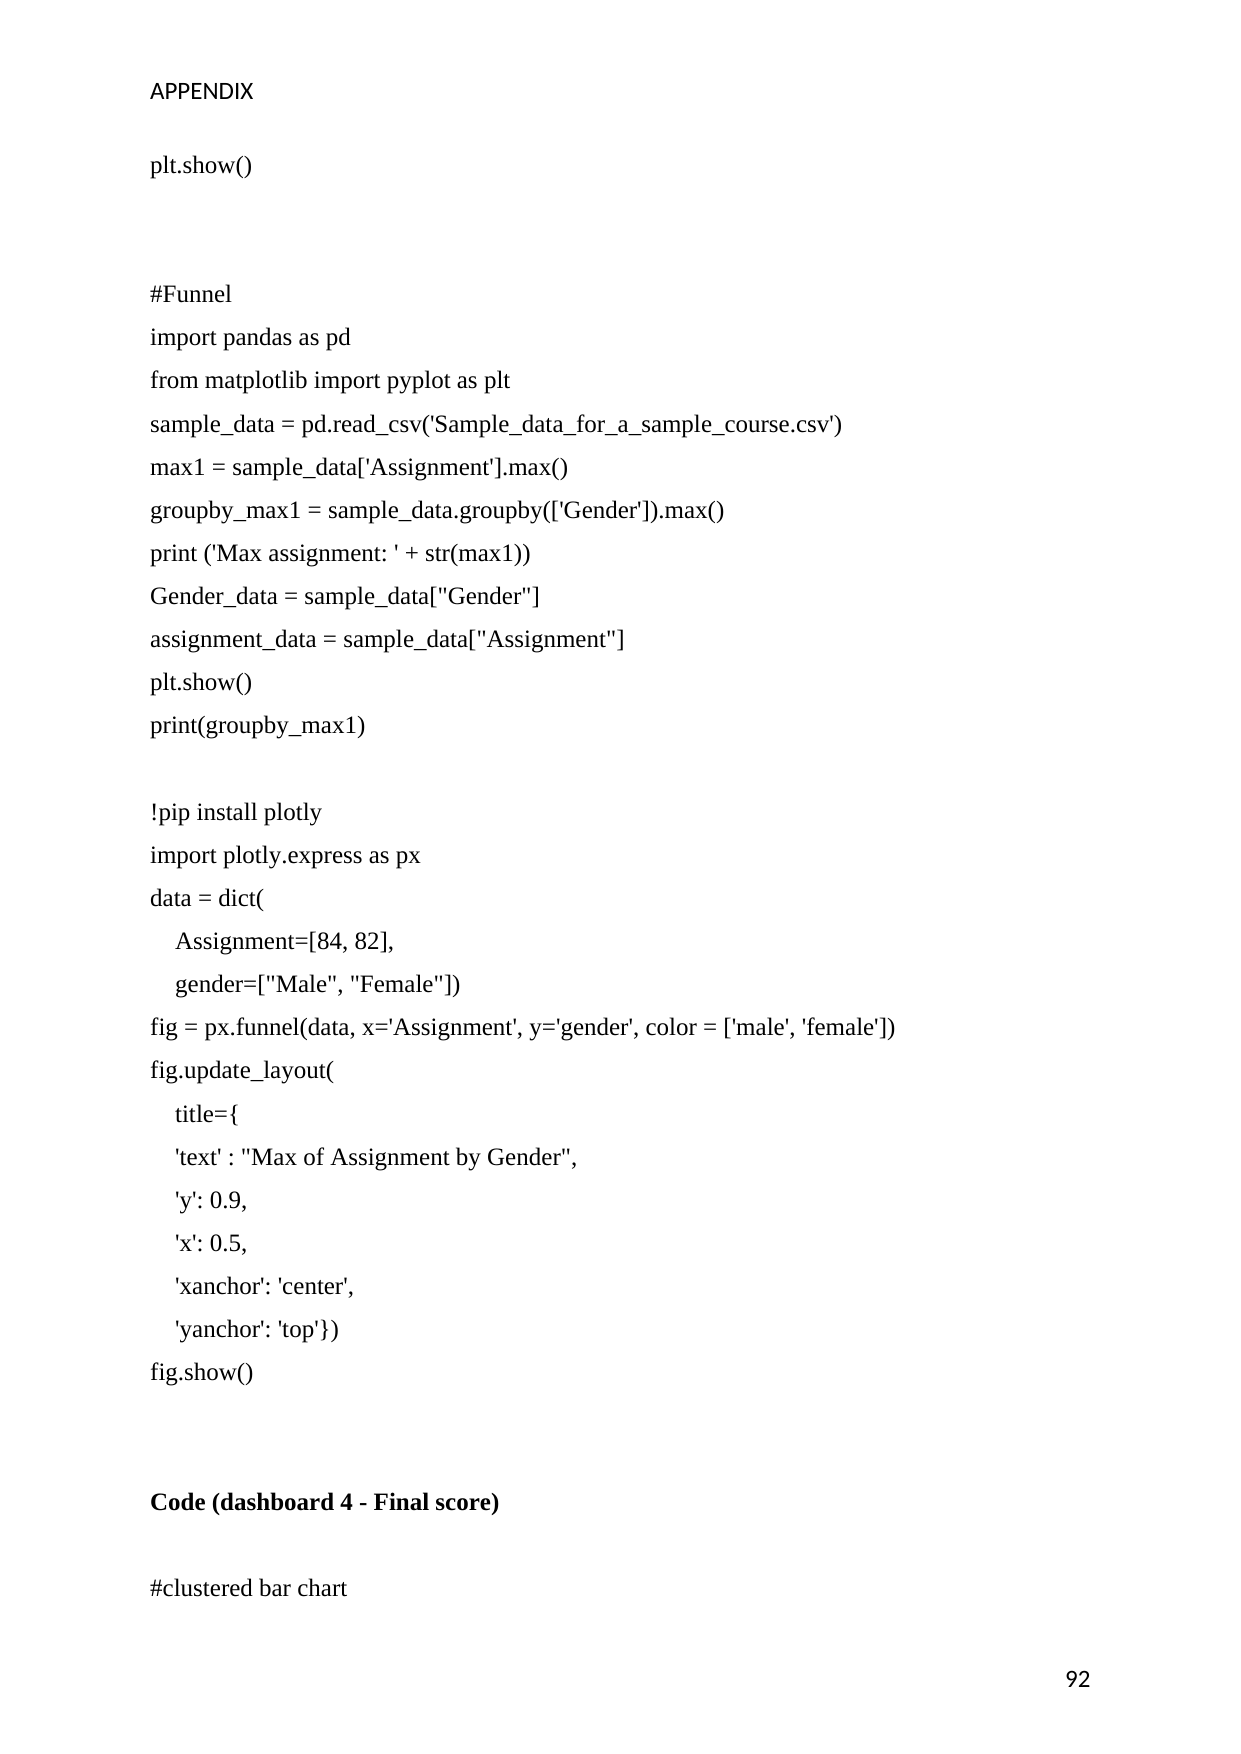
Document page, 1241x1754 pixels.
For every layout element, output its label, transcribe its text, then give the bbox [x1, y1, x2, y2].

text Assignment=[84, 82], [150, 926, 1090, 955]
text fig = px.funnel(data, x='Assignment', y='gender', color = ['male', 'female']) [150, 1012, 1090, 1041]
text 'text' : "Max of Assignment by Gender", [150, 1142, 1090, 1171]
text gender=["Male", "Female"]) [150, 969, 1090, 998]
text Gender_data = sample_data["Gender"] [150, 581, 1090, 610]
text 'xanchor': 'center', [150, 1271, 1090, 1300]
text print(groupby_max1) [150, 711, 1090, 739]
text print ('Max assignment: ' + str(max1)) [150, 538, 1090, 567]
text title={ [150, 1099, 1090, 1127]
text data = dict( [150, 883, 1090, 912]
text from matplotlib import pyplot as plt [150, 366, 1090, 394]
text import plotly.express as px [150, 840, 1090, 869]
text max1 = sample_data['Assignment'].max() [150, 452, 1090, 481]
text plt.show() [150, 667, 1090, 696]
text #Funnel [150, 279, 1090, 308]
text fig.update_layout( [150, 1056, 1090, 1084]
text 'y': 0.9, [150, 1185, 1090, 1214]
text groupby_max1 = sample_data.groupby(['Gender']).max() [150, 495, 1090, 524]
text Code (dashboard 4 - Final score) [150, 1487, 1090, 1516]
text #clustered bar chart [150, 1573, 1090, 1602]
text sample_data = pd.read_csv('Sample_data_for_a_sample_course.csv') [150, 409, 1090, 437]
text import pandas as pd [150, 322, 1090, 351]
text !pip install plotly [150, 797, 1090, 826]
text fig.show() [150, 1357, 1090, 1386]
text assignment_data = sample_data["Assignment"] [150, 624, 1090, 653]
text plt.show() [150, 150, 1090, 179]
text 'x': 0.5, [150, 1228, 1090, 1257]
text 'yanchor': 'top'}) [150, 1314, 1090, 1343]
